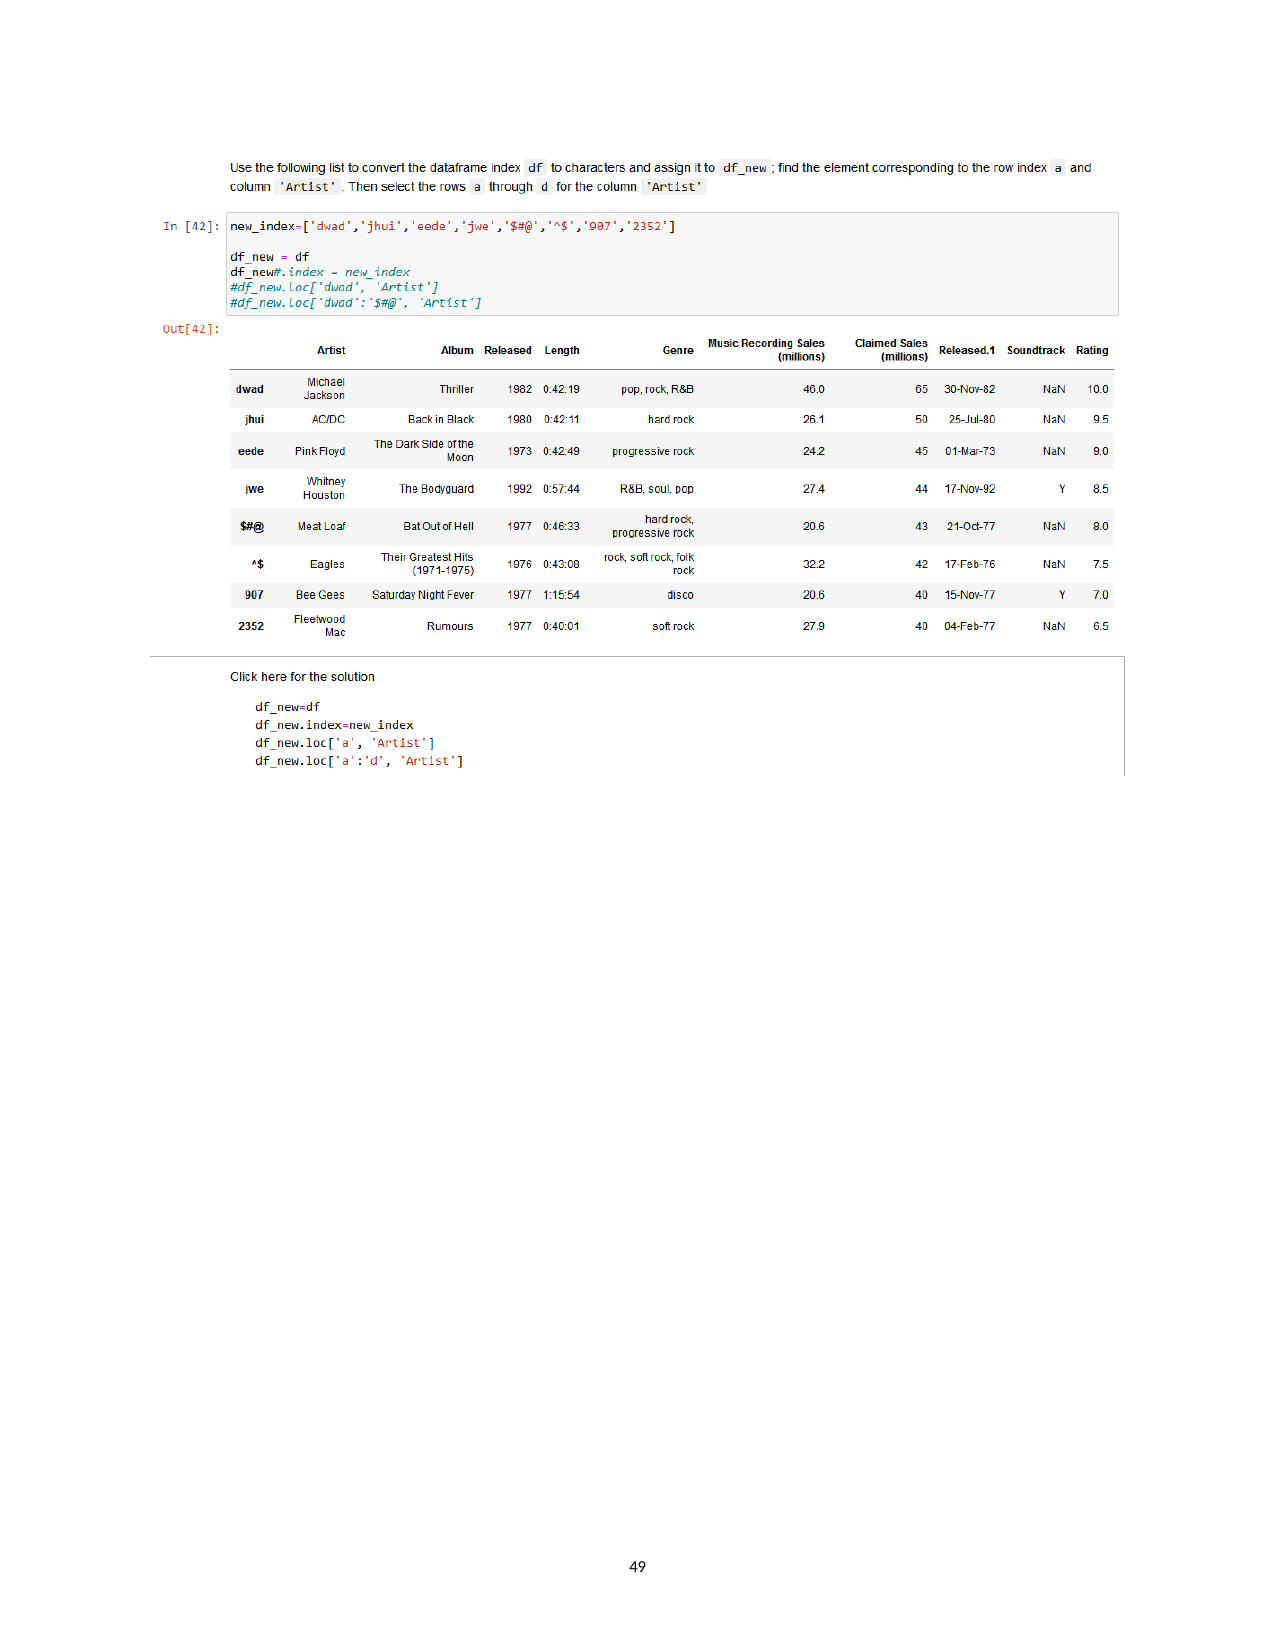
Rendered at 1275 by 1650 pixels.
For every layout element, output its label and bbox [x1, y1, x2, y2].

picture [150, 150, 1125, 776]
